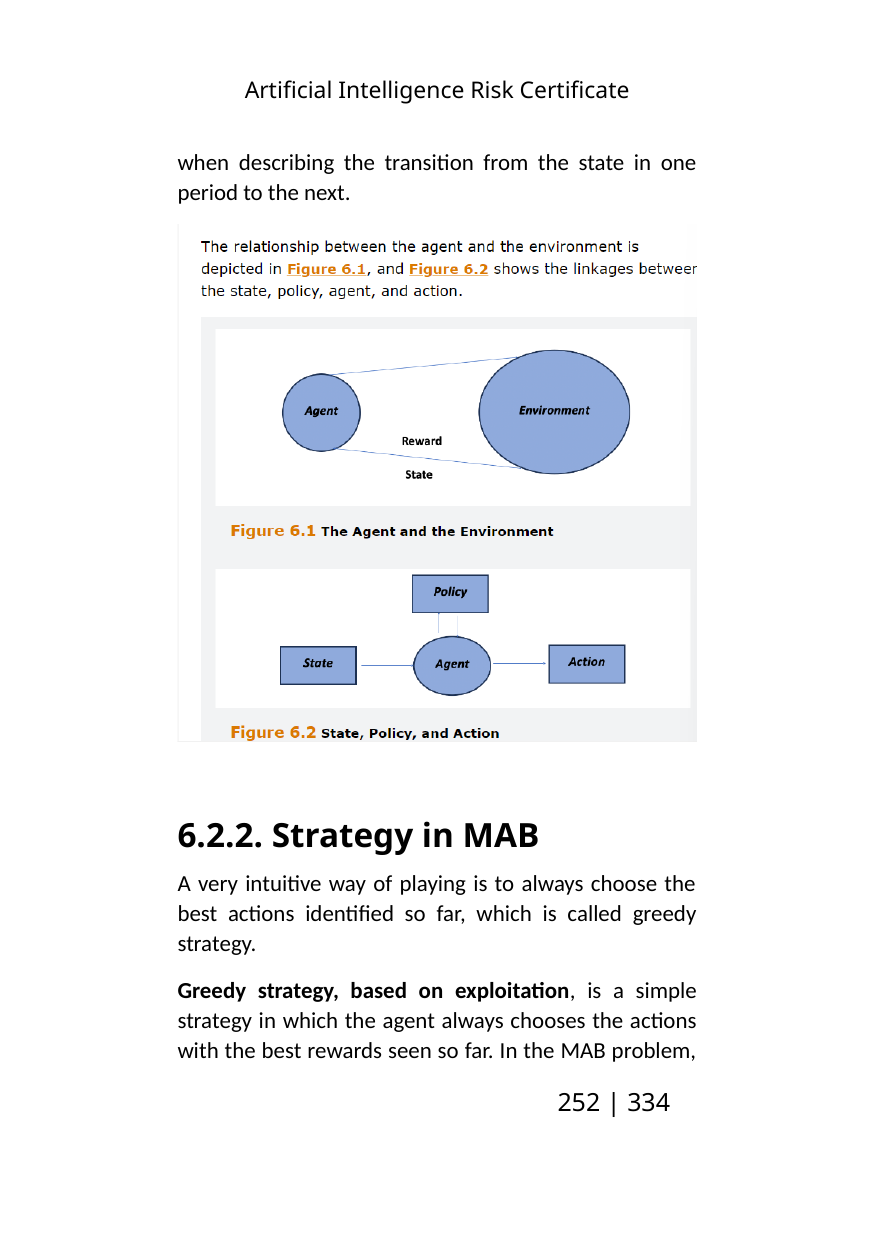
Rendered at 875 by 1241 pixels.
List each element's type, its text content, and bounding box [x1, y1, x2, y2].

subtitle 6.2.2. Strategy in MAB [177, 812, 697, 857]
text A very intuitive way of playing is to always choose the best actions identified so far, which is called greedy strategy. [177, 869, 697, 957]
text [177, 976, 697, 1065]
picture [177, 224, 697, 742]
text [177, 148, 697, 206]
